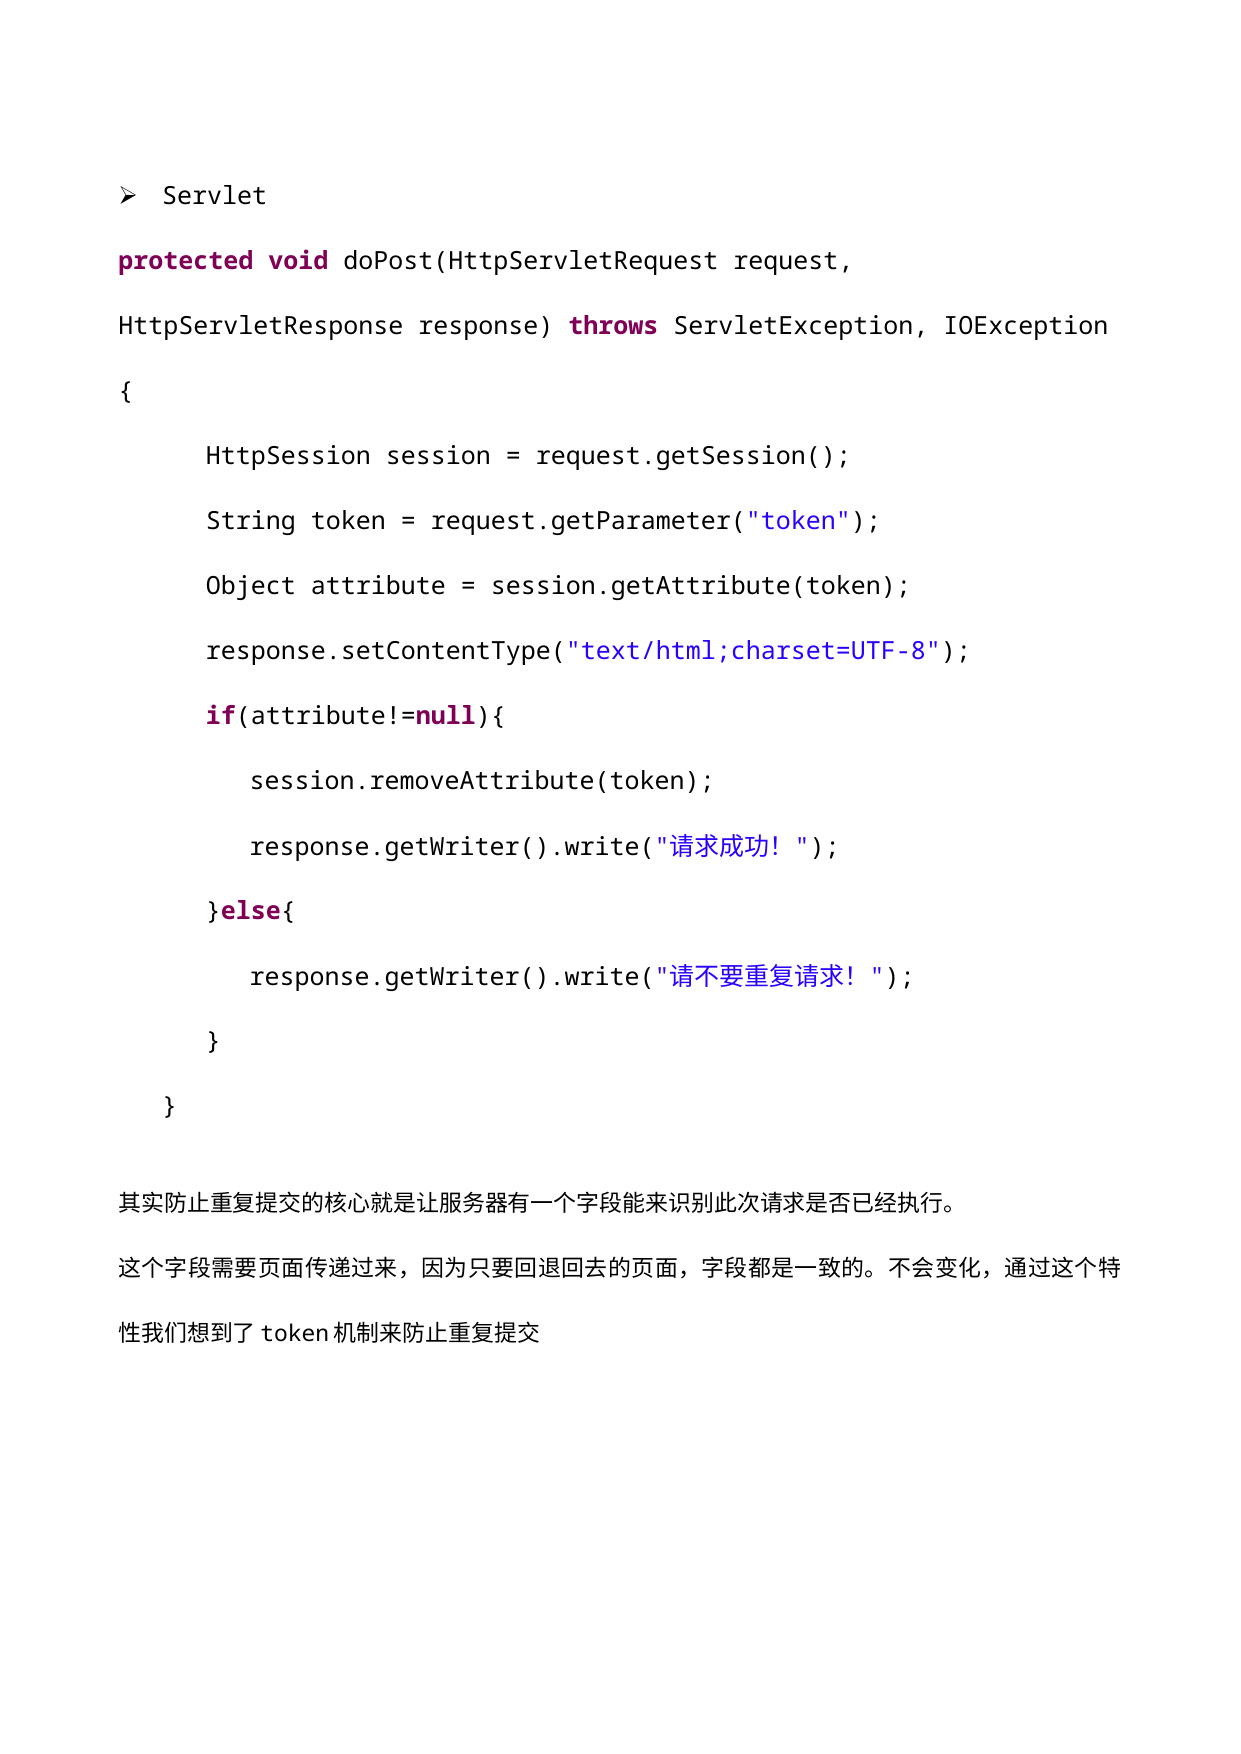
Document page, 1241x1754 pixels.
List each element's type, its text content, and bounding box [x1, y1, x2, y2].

text 其实防止重复提交的核心就是让服务器有一个字段能来识别此次请求是否已经执行。 [118, 1169, 1122, 1234]
text response.getWriter().write("请不要重复请求！"); [118, 942, 1122, 1007]
list Servlet [118, 162, 1122, 227]
text if(attribute!=null){ [118, 682, 1122, 747]
text } [118, 1007, 1122, 1072]
text response.setContentType("text/html;charset=UTF-8"); [118, 617, 1122, 682]
text String token = request.getParameter("token"); [118, 487, 1122, 552]
text 这个字段需要页面传递过来，因为只要回退回去的页面，字段都是一致的。不会变化，通过这个特性我们想到了token机制来防止重复提交 [118, 1234, 1122, 1364]
text protected void doPost(HttpServletRequest request, HttpServletResponse response) throws ServletException, IOException { [118, 227, 1122, 422]
text HttpSession session = request.getSession(); [118, 422, 1122, 487]
text response.getWriter().write("请求成功！"); [118, 812, 1122, 877]
text Object attribute = session.getAttribute(token); [118, 552, 1122, 617]
text session.removeAttribute(token); [118, 747, 1122, 812]
text }else{ [118, 877, 1122, 942]
text } [118, 1072, 1122, 1137]
